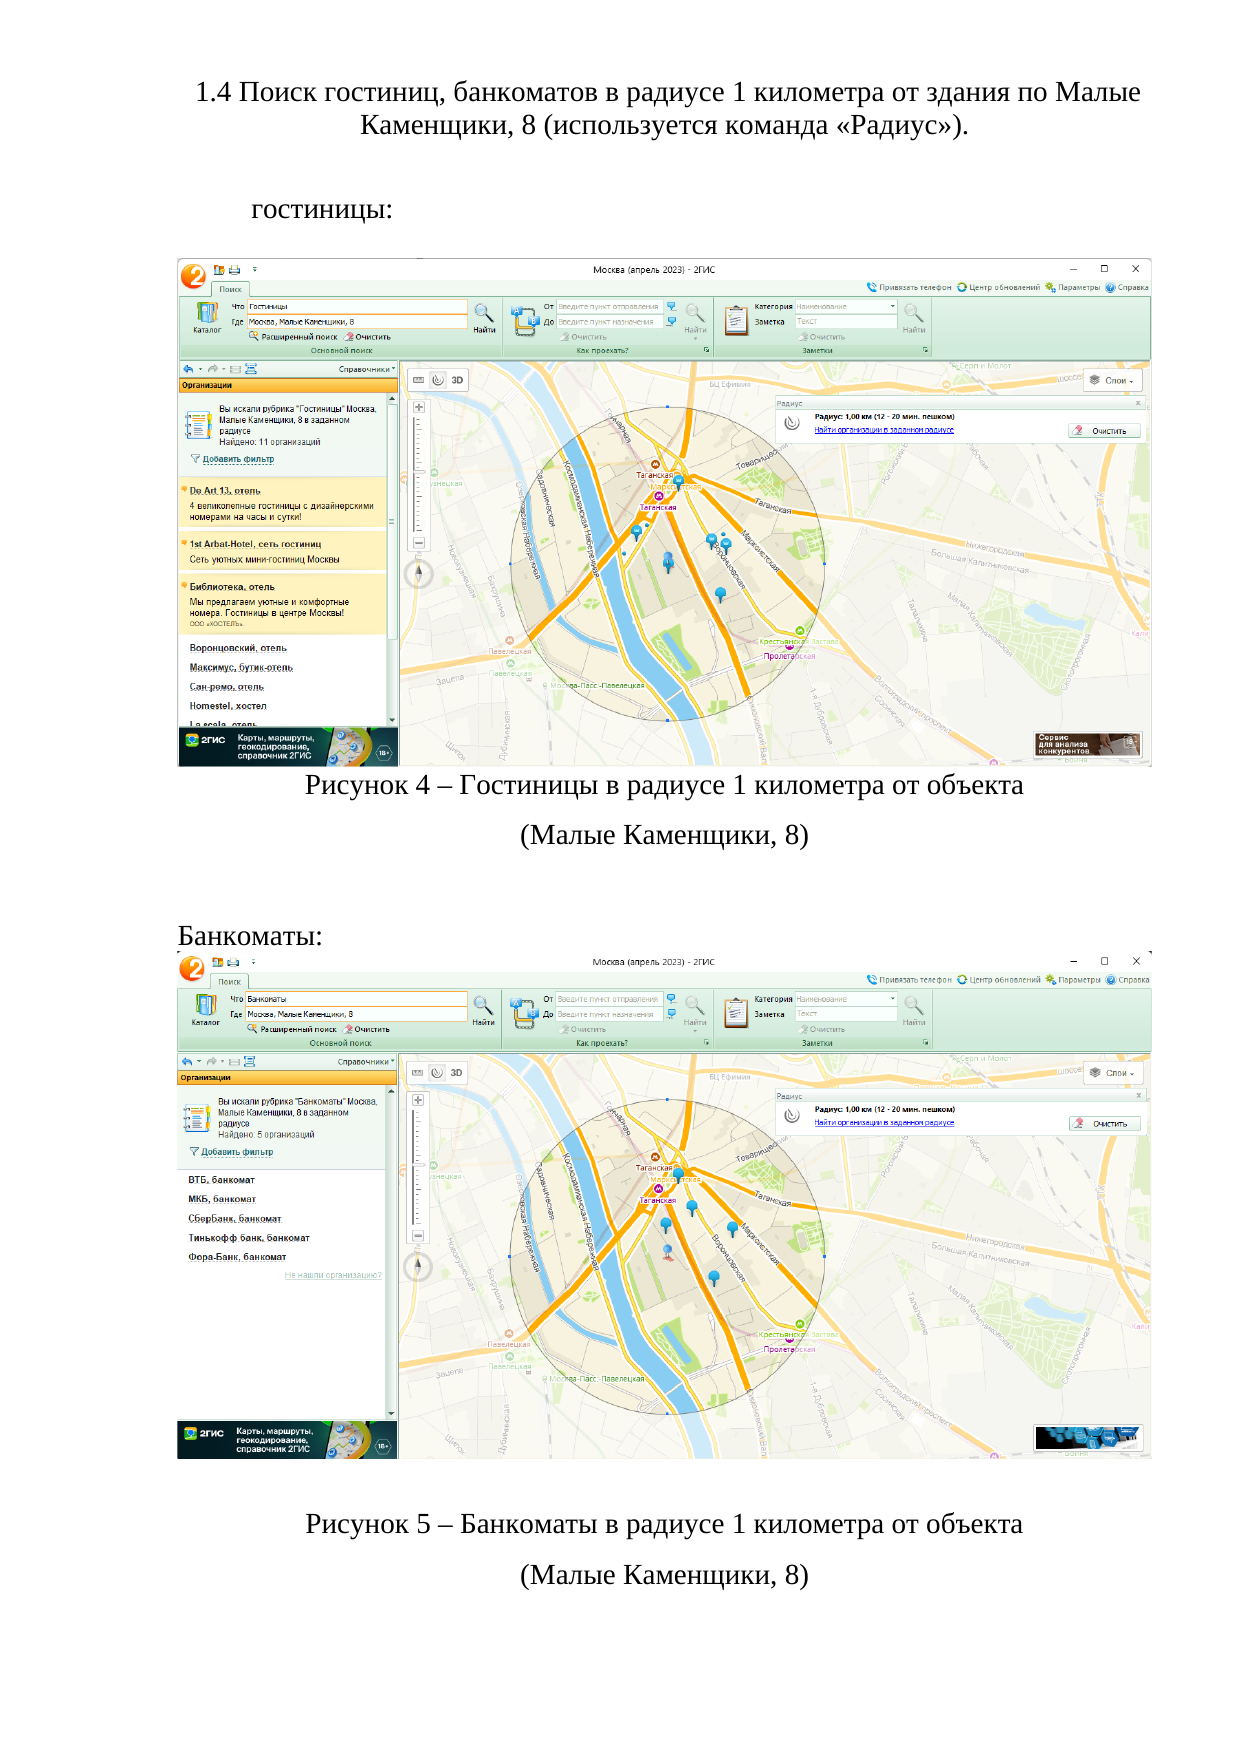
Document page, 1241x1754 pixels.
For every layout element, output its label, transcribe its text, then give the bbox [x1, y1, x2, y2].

text Рисунок 4 – Гостиницы в радиусе 1 километра от объекта [177, 767, 1152, 800]
picture [177, 258, 1152, 767]
text Рисунок 5 – Банкоматы в радиусе 1 километра от объекта [177, 1506, 1152, 1540]
text гостиницы: [177, 191, 1152, 225]
text Банкоматы: [177, 918, 1152, 951]
picture [177, 951, 1152, 1459]
text (Малые Каменщики, 8) [177, 1557, 1152, 1590]
text (Малые Каменщики, 8) [177, 817, 1152, 851]
text 1.4 Поиск гостиниц, банкоматов в радиусе 1 километра от здания по Малые Каменщики, 8 (используется команда «Радиус»). [177, 74, 1152, 141]
